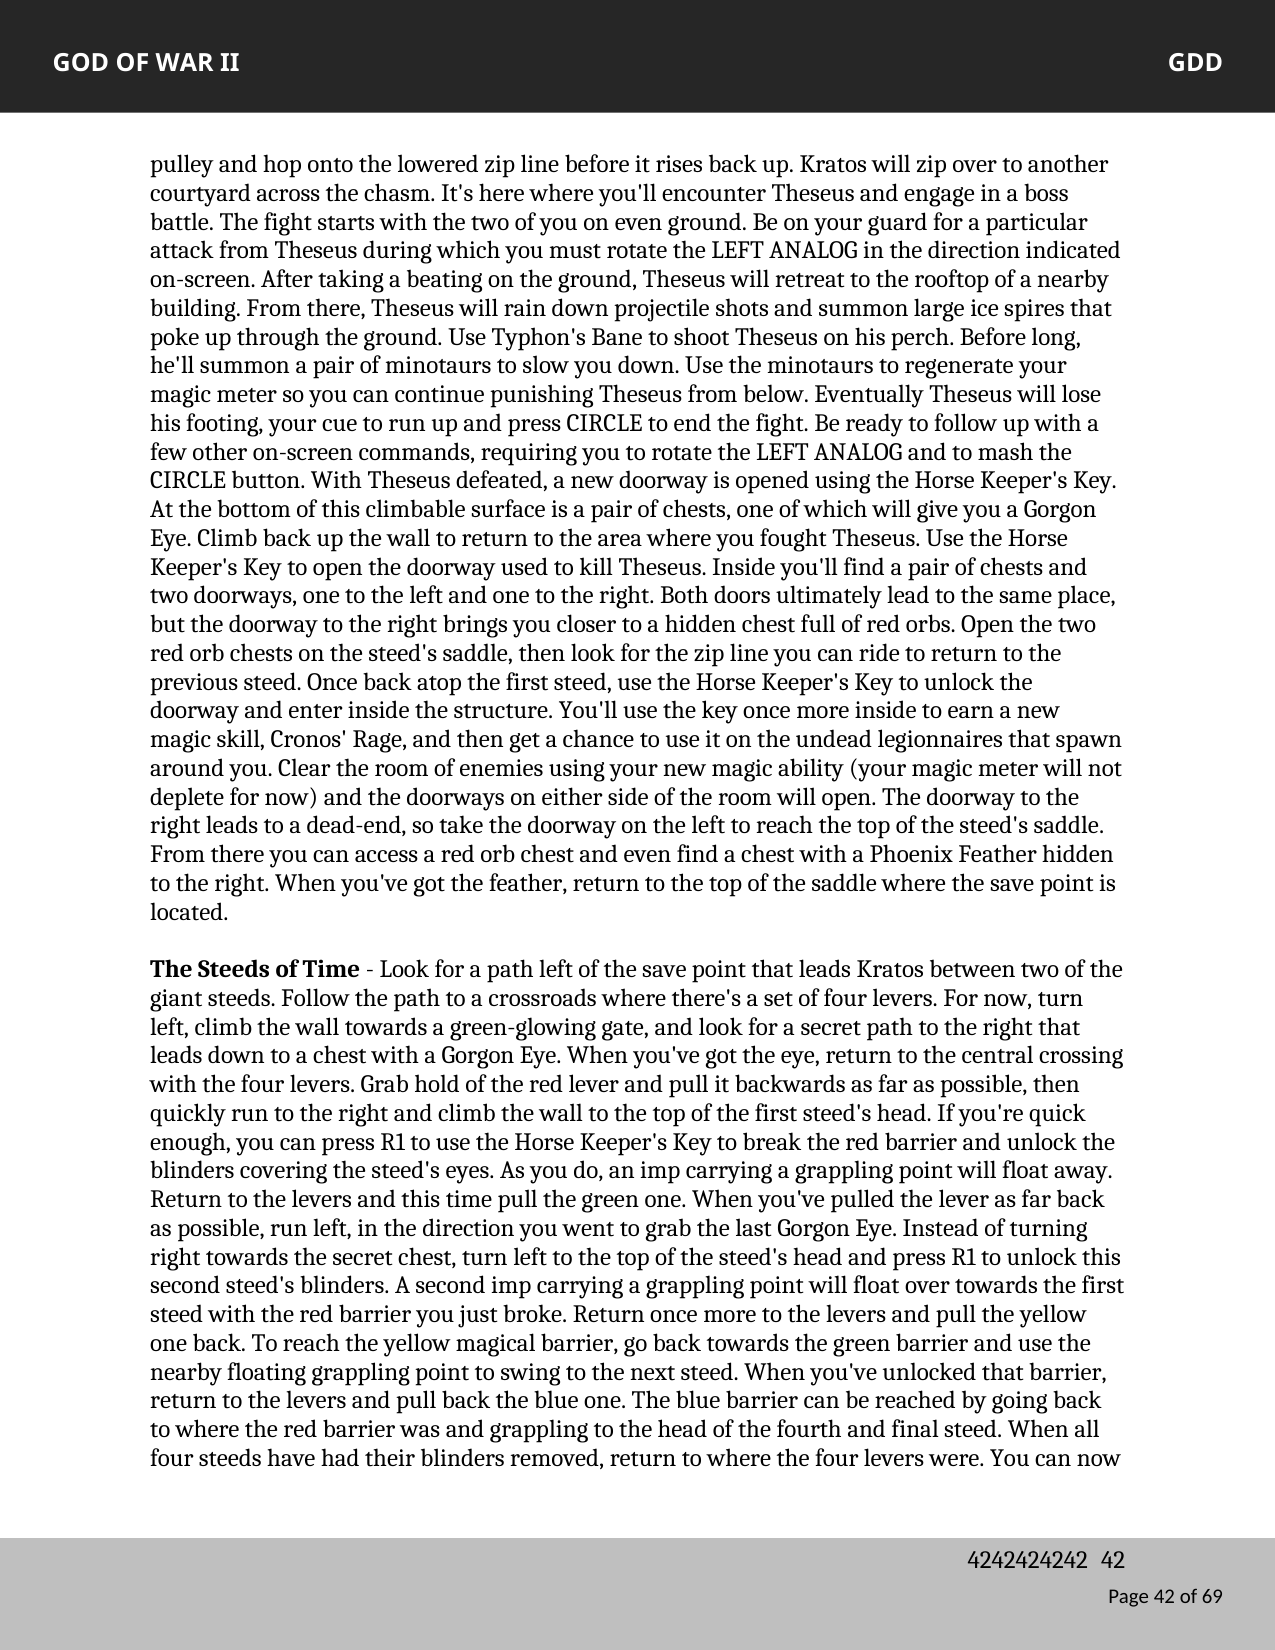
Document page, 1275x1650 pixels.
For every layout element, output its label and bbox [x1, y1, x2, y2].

text [150, 955, 1125, 1472]
text [150, 150, 1125, 926]
